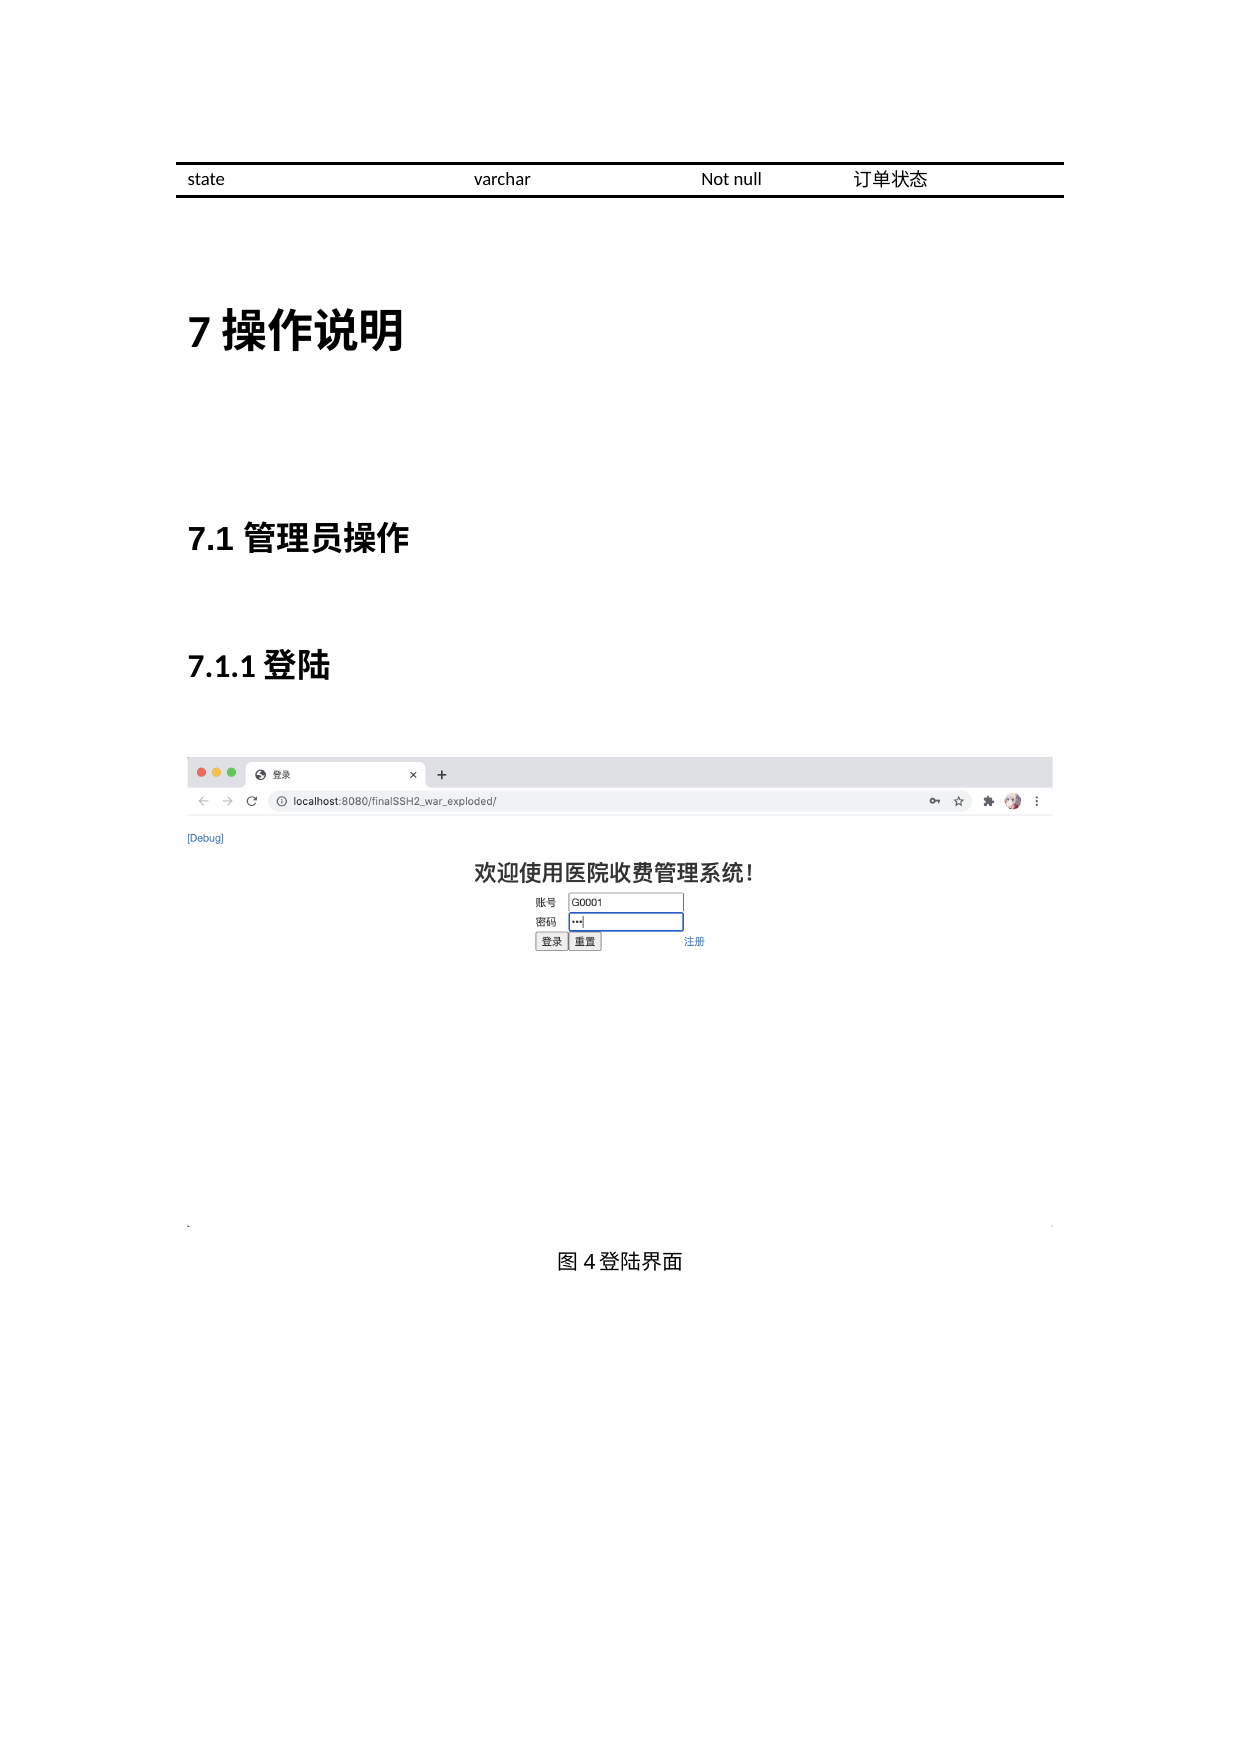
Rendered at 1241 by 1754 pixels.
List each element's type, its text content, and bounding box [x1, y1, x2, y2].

picture [187, 757, 1053, 1227]
subtitle 7.1.1 登陆 [187, 630, 1053, 695]
subtitle 7.1 管理员操作 [187, 503, 1053, 568]
subtitle 7 操作说明 [187, 279, 1053, 376]
table_cell 订单状态 [842, 165, 1064, 194]
table_cell state [176, 165, 384, 194]
text 图 4登陆界面 [187, 1244, 1053, 1277]
table_cell Not null [621, 165, 842, 194]
table_cell varchar [384, 165, 621, 194]
